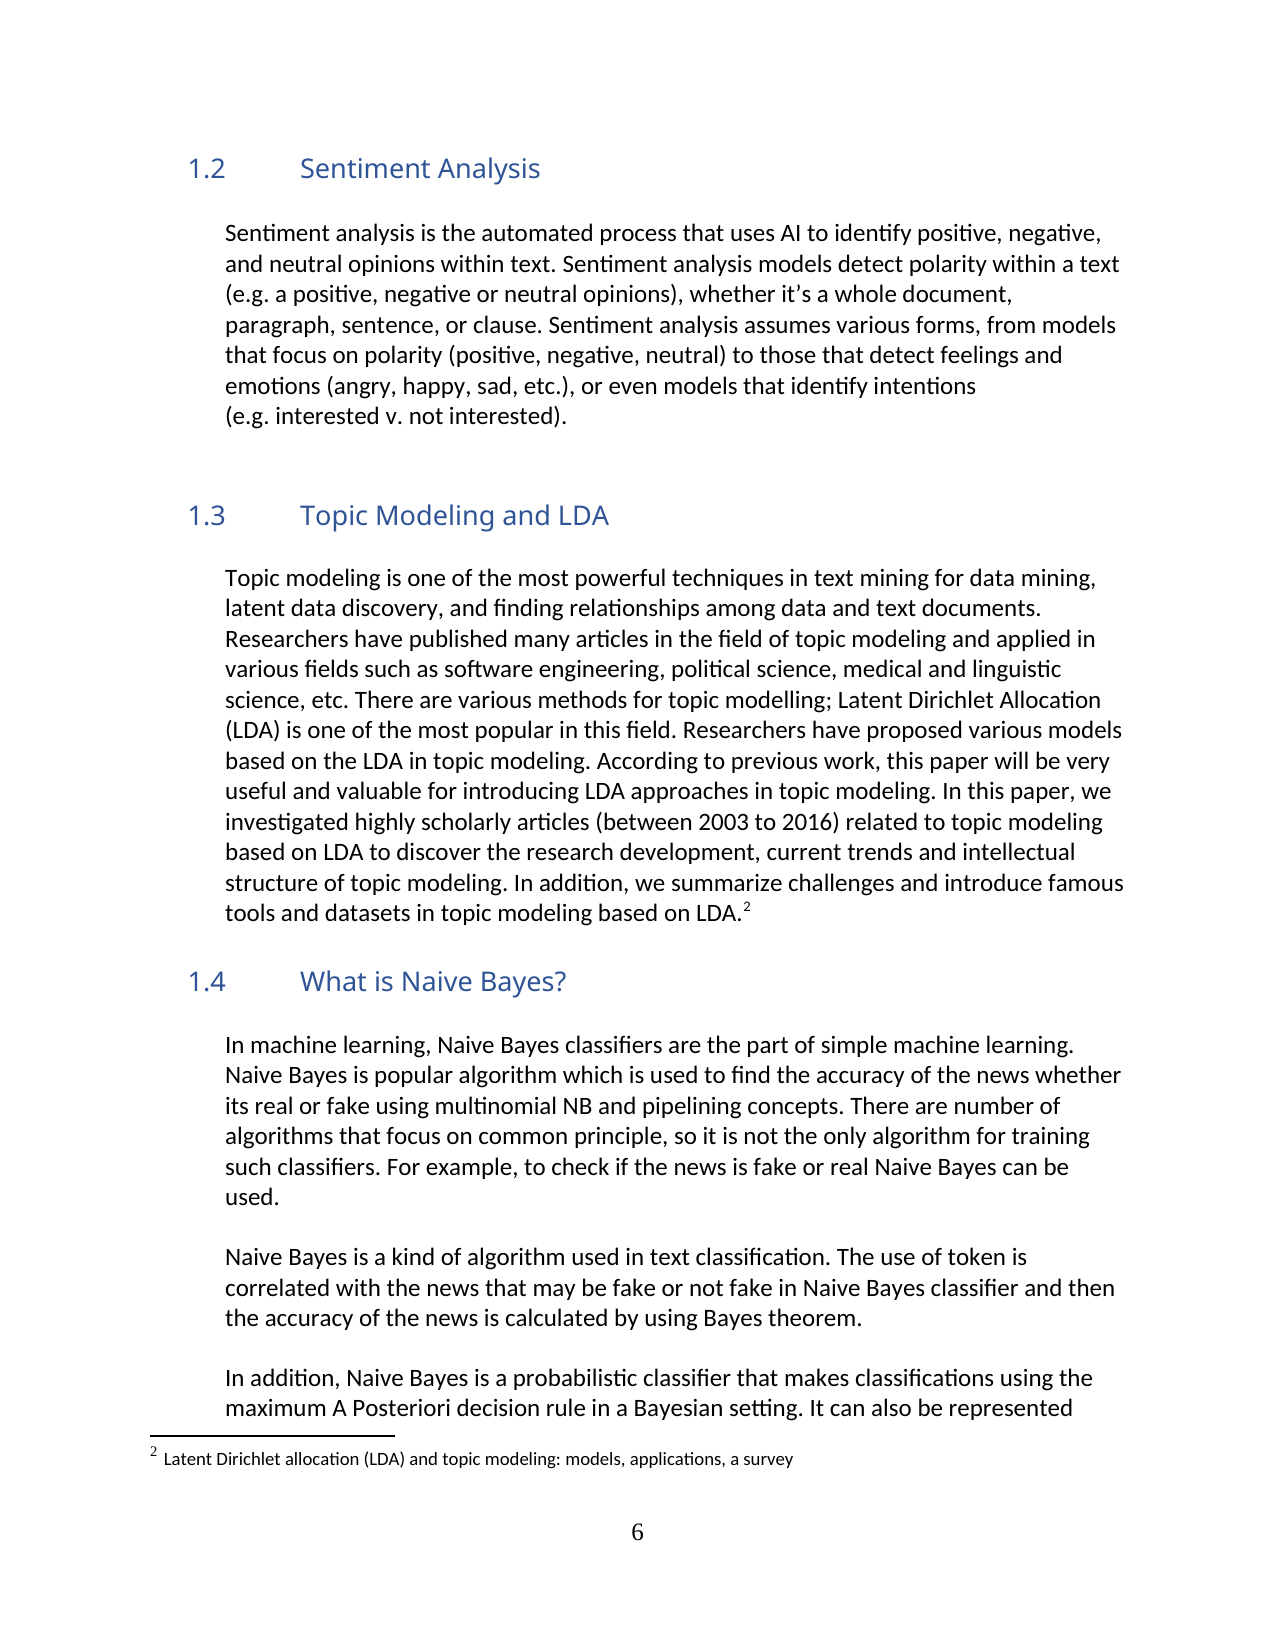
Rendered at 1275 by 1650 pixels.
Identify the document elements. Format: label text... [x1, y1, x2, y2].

text In machine learning, Naive Bayes classifiers are the part of simple machine learning. Naive Bayes is popular algorithm which is used to find the accuracy of the news whether its real or fake using multinomial NB and pipelining concepts. There are number of algorithms that focus on common principle, so it is not the only algorithm for training such classifiers. For example, to check if the news is fake or real Naive Bayes can be used. [225, 1029, 1125, 1212]
text Naive Bayes is a kind of algorithm used in text classification. The use of token is correlated with the news that may be fake or not fake in Naive Bayes classifier and then the accuracy of the news is calculated by using Bayes theorem. [225, 1241, 1125, 1333]
text Sentiment analysis is the automated process that uses AI to identify positive, negative, and neutral opinions within text. Sentiment analysis models detect polarity within a text (e.g. a positive, negative or neutral opinions), whether it’s a whole document, paragraph, sentence, or clause. Sentiment analysis assumes various forms, from models that focus on polarity (positive, negative, neutral) to those that detect feelings and emotions (angry, happy, sad, etc.), or even models that identify intentions (e.g. interested v. not interested). [225, 217, 1125, 431]
subtitle Sentiment Analysis [187, 150, 1125, 187]
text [225, 1362, 1125, 1423]
subtitle Topic Modeling and LDA [187, 496, 1125, 533]
subtitle What is Naive Bayes? [187, 963, 1125, 1000]
text Topic modeling is one of the most powerful techniques in text mining for data mining, latent data discovery, and finding relationships among data and text documents. Researchers have published many articles in the field of topic modeling and applied in various fields such as software engineering, political science, medical and linguistic science, etc. There are various methods for topic modelling; Latent Dirichlet Allocation (LDA) is one of the most popular in this field. Researchers have proposed various models based on the LDA in topic modeling. According to previous work, this paper will be very useful and valuable for introducing LDA approaches in topic modeling. In this paper, we investigated highly scholarly articles (between 2003 to 2016) related to topic modeling based on LDA to discover the research development, current trends and intellectual structure of topic modeling. In addition, we summarize challenges and introduce famous tools and datasets in topic modeling based on LDA. [225, 562, 1125, 928]
